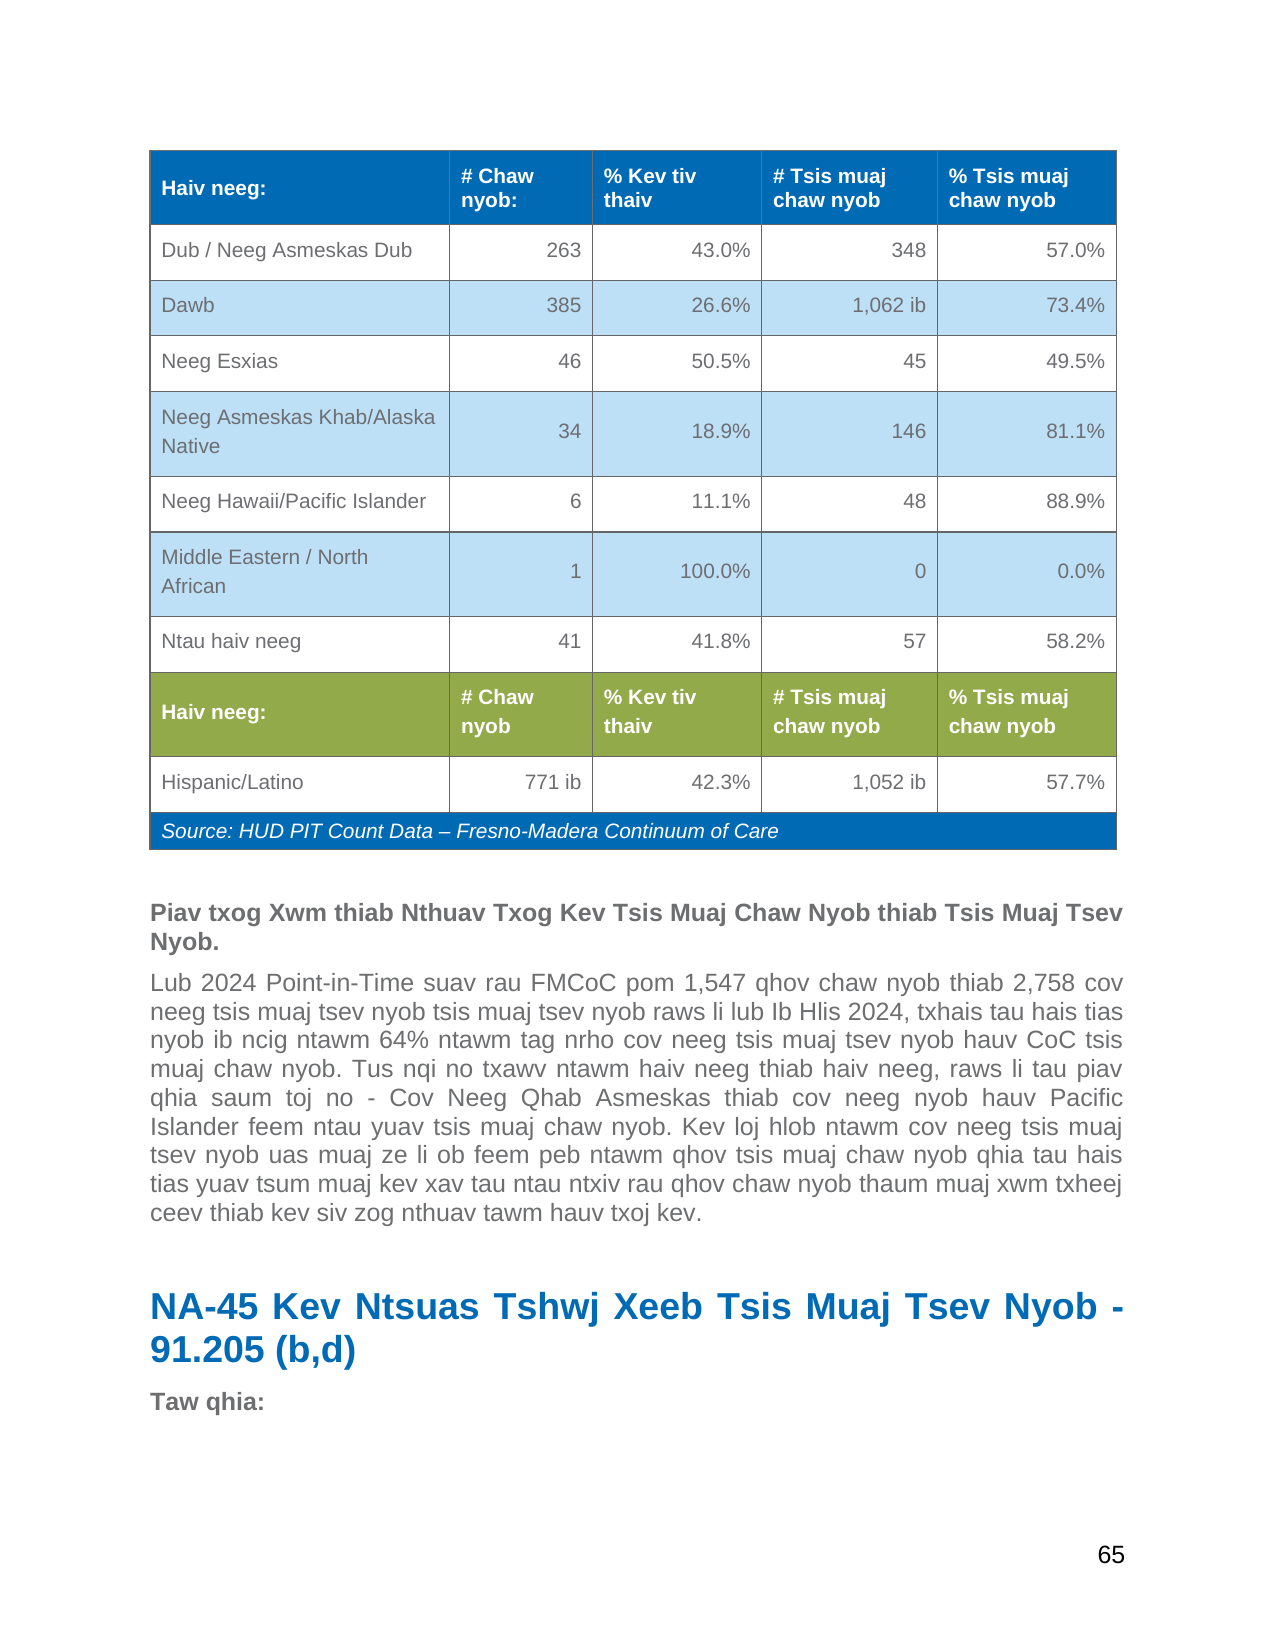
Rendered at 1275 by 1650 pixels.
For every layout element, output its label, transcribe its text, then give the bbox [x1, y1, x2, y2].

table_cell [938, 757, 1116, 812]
table_cell % Kev tiv thaiv [593, 673, 761, 756]
table_cell 43.0% [593, 225, 761, 280]
text Piav txog Xwm thiab Nthuav Txog Kev Tsis Muaj Chaw Nyob thiab Tsis Muaj Tsev Nyob. [150, 898, 1125, 955]
table_header # Tsis muaj chaw nyob [762, 151, 937, 224]
table_cell 1,062 ib [762, 281, 937, 335]
table_cell Middle Eastern / North African [151, 533, 449, 616]
table_cell 58.2% [938, 617, 1116, 672]
table_cell 146 [762, 392, 937, 476]
table_header % Tsis muaj chaw nyob [938, 151, 1116, 224]
table_cell Dub / Neeg Asmeskas Dub [151, 225, 449, 280]
table_cell 41.8% [593, 617, 761, 672]
table_cell 34 [450, 392, 592, 476]
table_cell 46 [450, 336, 592, 391]
text Taw qhia: [150, 1387, 1125, 1416]
table_cell 0.0% [938, 533, 1116, 616]
table_cell 263 [450, 225, 592, 280]
table_cell 11.1% [593, 477, 761, 531]
table_cell 57 [762, 617, 937, 672]
table_cell 50.5% [593, 336, 761, 391]
table_cell 771 ib [450, 757, 592, 812]
table_cell 348 [762, 225, 937, 280]
table_cell # Chaw nyob [450, 673, 592, 756]
table_cell 48 [762, 477, 937, 531]
table_cell Neeg Asmeskas Khab/Alaska Native [151, 392, 449, 476]
table_cell Neeg Hawaii/Pacific Islander [151, 477, 449, 531]
table_header Haiv neeg: [151, 151, 449, 224]
table_header % Kev tiv thaiv [593, 151, 761, 224]
table_cell Hispanic/Latino [151, 757, 449, 812]
table_header # Chaw nyob: [450, 151, 592, 224]
table_cell 1 [450, 533, 592, 616]
table_cell 18.9% [593, 392, 761, 476]
table_cell # Tsis muaj chaw nyob [762, 673, 937, 756]
table_cell 88.9% [938, 477, 1116, 531]
table_cell 49.5% [938, 336, 1116, 391]
table_cell 57.0% [938, 225, 1116, 280]
table_cell 385 [450, 281, 592, 335]
table_cell Dawb [151, 281, 449, 335]
table_cell 41 [450, 617, 592, 672]
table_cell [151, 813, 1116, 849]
table_cell 73.4% [938, 281, 1116, 335]
table_cell 100.0% [593, 533, 761, 616]
table_cell 45 [762, 336, 937, 391]
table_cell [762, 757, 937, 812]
table_cell 81.1% [938, 392, 1116, 476]
table_cell 42.3% [593, 757, 761, 812]
table_cell 6 [450, 477, 592, 531]
table_cell Ntau haiv neeg [151, 617, 449, 672]
table_cell 0 [762, 533, 937, 616]
text NA-45 Kev Ntsuas Tshwj Xeeb Tsis Muaj Tsev Nyob - 91.205 (b,d) [150, 1284, 1125, 1371]
table_cell Haiv neeg: [151, 673, 449, 756]
table_cell 26.6% [593, 281, 761, 335]
table_cell Neeg Esxias [151, 336, 449, 391]
text Lub 2024 Point-in-Time suav rau FMCoC pom 1,547 qhov chaw nyob thiab 2,758 cov neeg tsis muaj tsev nyob tsis muaj tsev nyob raws li lub Ib Hlis 2024, txhais tau hais tias nyob ib ncig ntawm 64% ntawm tag nrho cov neeg tsis muaj tsev nyob hauv CoC tsis muaj chaw nyob. Tus nqi no txawv ntawm haiv neeg thiab haiv neeg, raws li tau piav qhia saum toj no - Cov Neeg Qhab Asmeskas thiab cov neeg nyob hauv Pacific Islander feem ntau yuav tsis muaj chaw nyob. Kev loj hlob ntawm cov neeg tsis muaj tsev nyob uas muaj ze li ob feem peb ntawm qhov tsis muaj chaw nyob qhia tau hais tias yuav tsum muaj kev xav tau ntau ntxiv rau qhov chaw nyob thaum muaj xwm txheej ceev thiab kev siv zog nthuav tawm hauv txoj kev. [150, 968, 1125, 1227]
table_cell % Tsis muaj chaw nyob [938, 673, 1116, 756]
